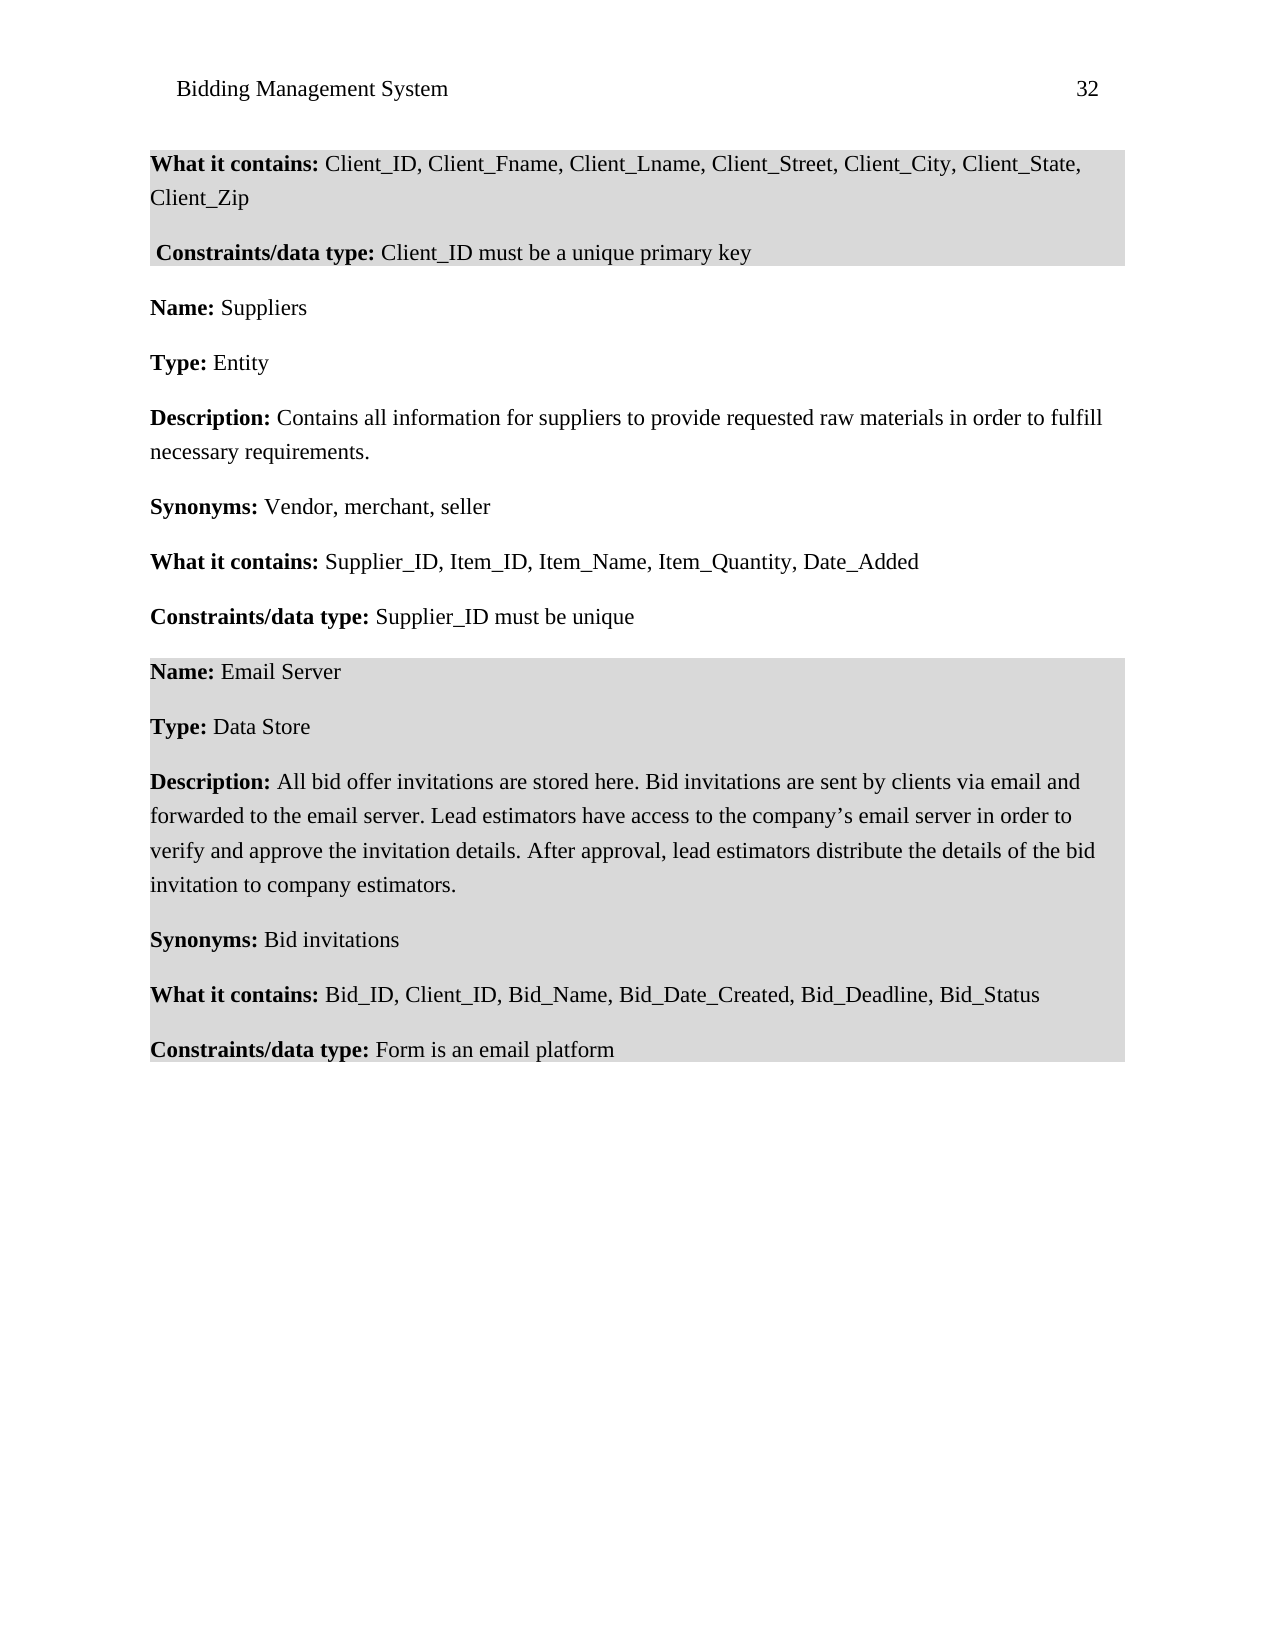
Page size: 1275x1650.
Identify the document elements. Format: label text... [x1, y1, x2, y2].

text Name: Email Server [150, 658, 1125, 685]
text Description: All bid offer invitations are stored here. Bid invitations are sent by clients via email and forwarded to the email server. Lead estimators have access to the company’s email server in order to verify and approve the invitation details. After approval, lead estimators distribute the details of the bid invitation to company estimators. [150, 768, 1125, 897]
text Constraints/data type: Supplier_ID must be unique [150, 603, 1125, 630]
text Synonyms: Bid invitations [150, 926, 1125, 952]
text What it contains: Supplier_ID, Item_ID, Item_Name, Item_Quantity, Date_Added [150, 548, 1125, 575]
text Type: Data Store [150, 713, 1125, 740]
text Name: Suppliers [150, 294, 1125, 321]
text Description: Contains all information for suppliers to provide requested raw materials in order to fulfill necessary requirements. [150, 404, 1125, 465]
text Type: Entity [150, 349, 1125, 376]
text Synonyms: Vendor, merchant, seller [150, 493, 1125, 520]
text What it contains: Client_ID, Client_Fname, Client_Lname, Client_Street, Client_City, Client_State, Client_Zip [150, 150, 1125, 211]
text Constraints/data type: Form is an email platform [150, 1036, 1125, 1062]
text Constraints/data type: Client_ID must be a unique primary key [150, 239, 1125, 266]
text What it contains: Bid_ID, Client_ID, Bid_Name, Bid_Date_Created, Bid_Deadline, Bid_Status [150, 981, 1125, 1007]
